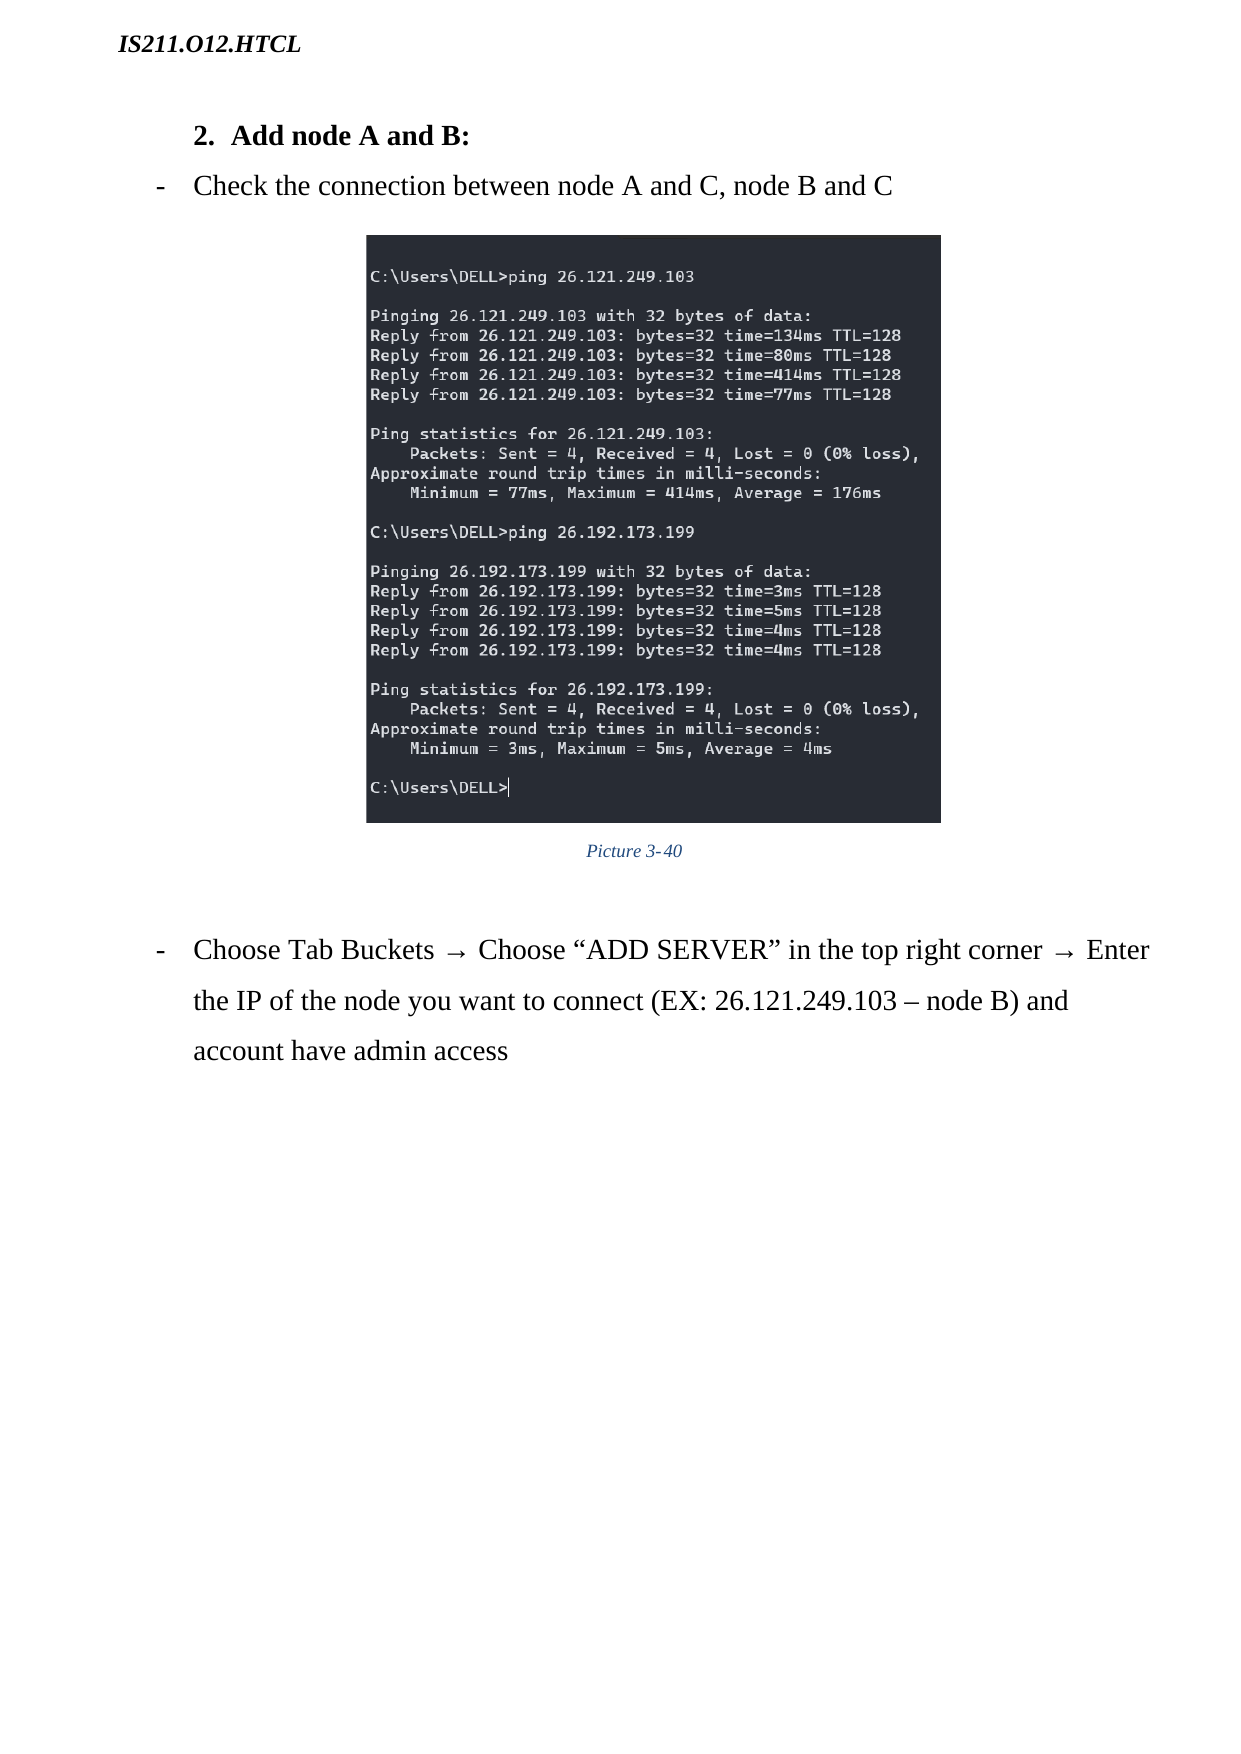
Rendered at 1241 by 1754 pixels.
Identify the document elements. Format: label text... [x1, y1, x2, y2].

picture [366, 235, 941, 823]
list Check the connection between node A and C, node B and C [156, 168, 1152, 202]
list Add node A and B: [193, 118, 1152, 152]
list Choose Tab Buckets → Choose “ADD SERVER” in the top right corner → Enter the IP of the node you want to connect (EX: 26.121.249.103 – node B) and account have admin access [156, 932, 1152, 1066]
